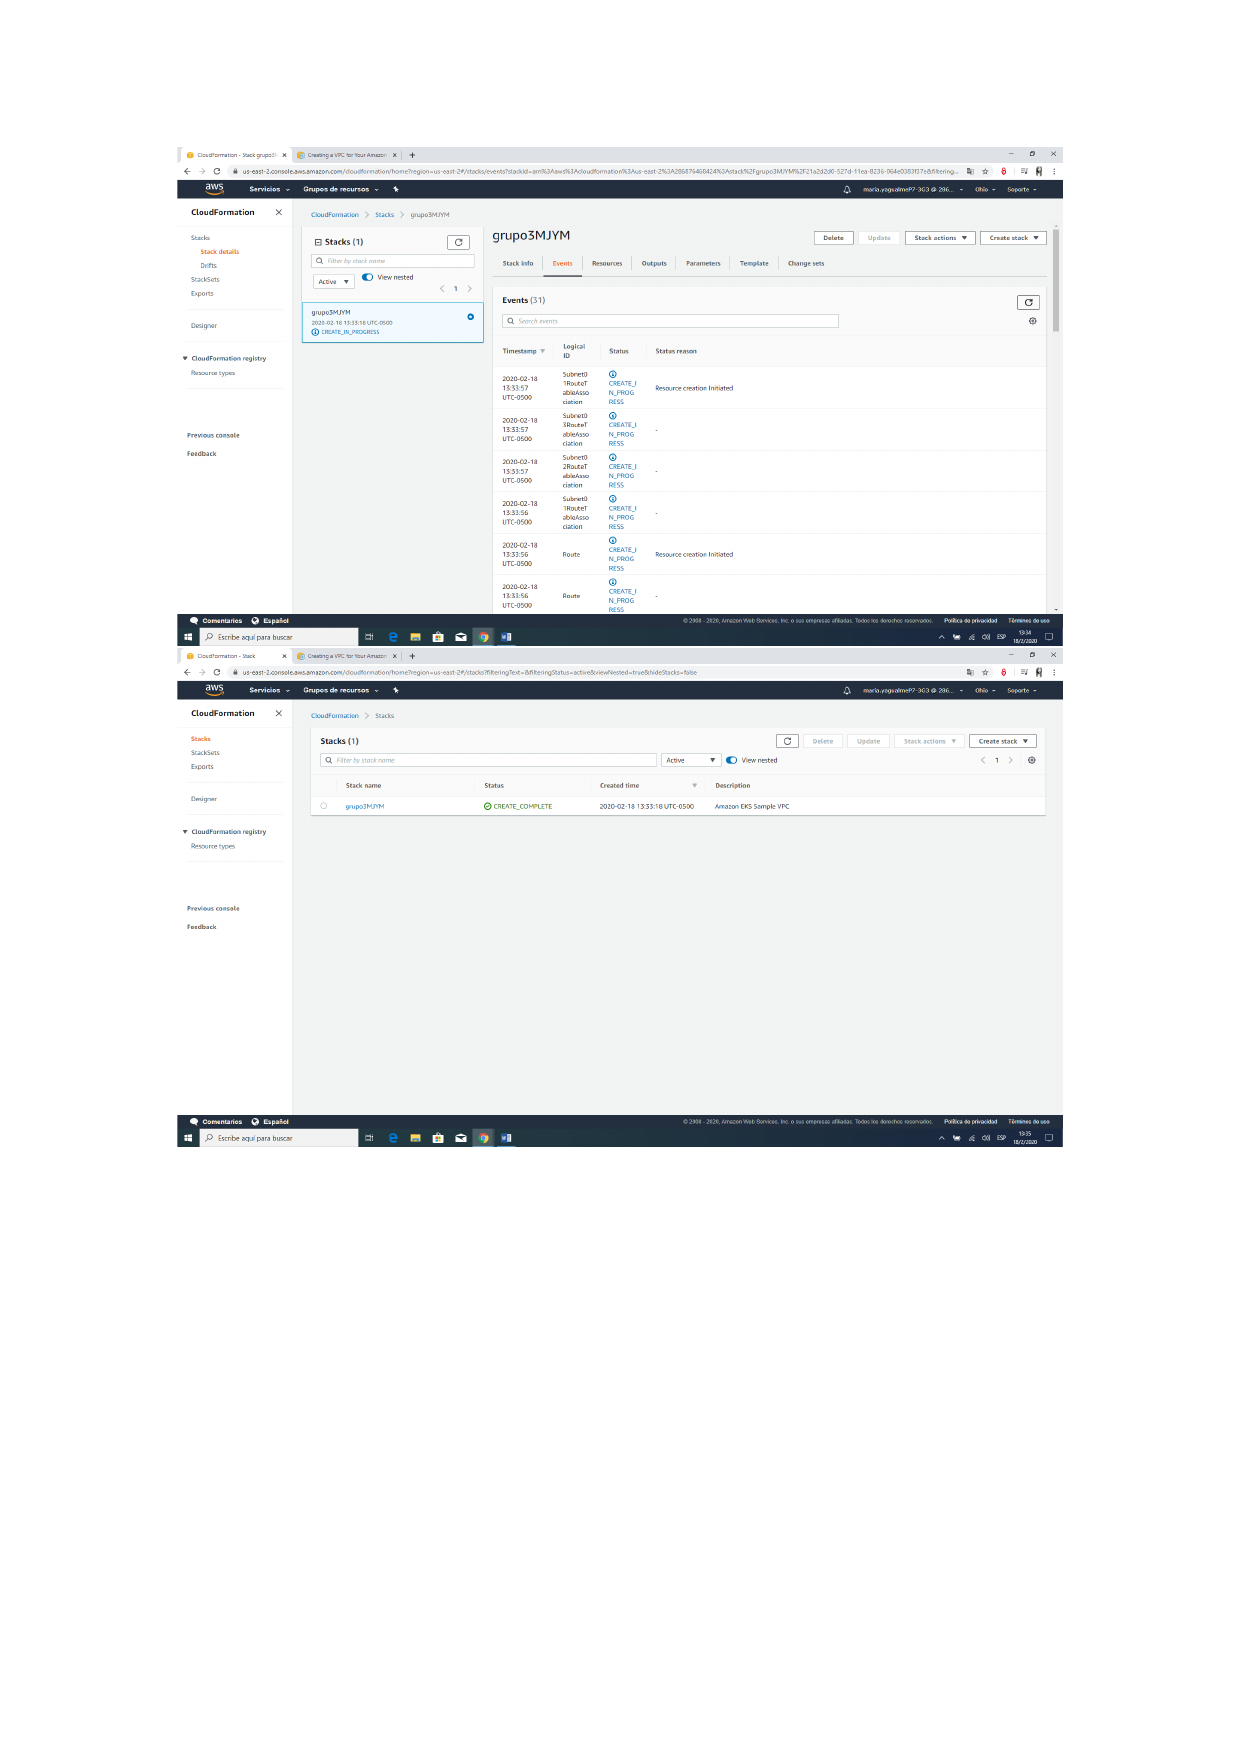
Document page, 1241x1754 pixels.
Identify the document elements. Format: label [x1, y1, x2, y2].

picture [177, 648, 1063, 1147]
picture [177, 147, 1063, 646]
